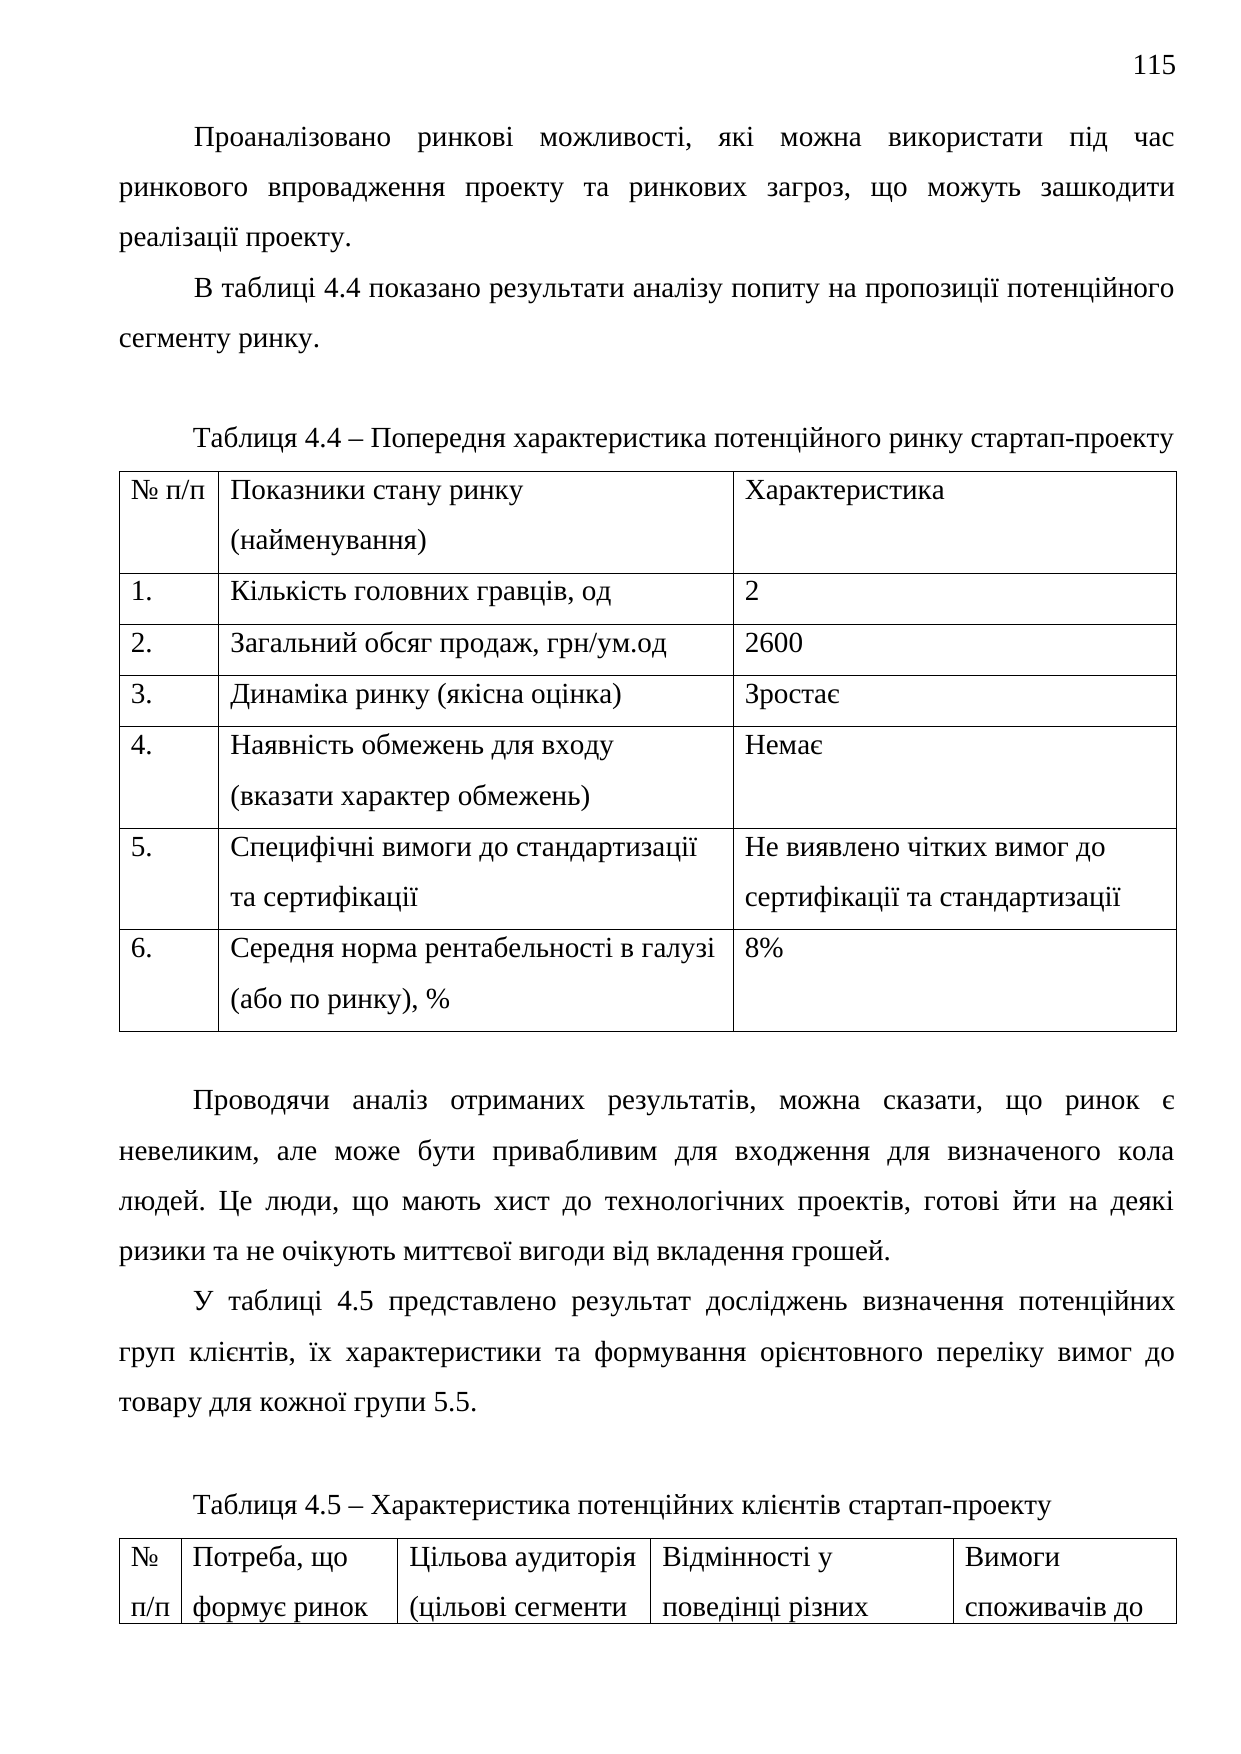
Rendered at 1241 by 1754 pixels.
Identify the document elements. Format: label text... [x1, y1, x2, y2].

text Проаналізовано ринкові можливості, які можна використати під час ринкового впровадження проекту та ринкових загроз, що можуть зашкодити реалізації проекту. [119, 119, 1176, 253]
text У таблиці 4.5 представлено результат досліджень визначення потенційних груп клієнтів, їх характеристики та формування орієнтовного переліку вимог до товару для кожної групи 5.5. [119, 1283, 1176, 1418]
table_header Характеристика [734, 472, 1176, 572]
table_header № п/п [120, 472, 218, 572]
text В таблиці 4.4 показано результати аналізу попиту на пропозиції потенційного сегменту ринку. [119, 270, 1176, 353]
text Проводячи аналіз отриманих результатів, можна сказати, що ринок є невеликим, але може бути привабливим для входження для визначеного кола людей. Це люди, що мають хист до технологічних проектів, готові йти на деякі ризики та не очікують миттєвої вигоди від вкладення грошей. [119, 1082, 1176, 1267]
table_cell 3. [120, 676, 218, 726]
table_cell Немає [734, 727, 1176, 828]
table_cell 1. [120, 574, 218, 624]
text Таблиця 4.5 – Характеристика потенційних клієнтів стартап-проекту [119, 1487, 1176, 1521]
table_cell 2 [734, 574, 1176, 624]
table_cell Зростає [734, 676, 1176, 726]
text Таблиця 4.4 – Попередня характеристика потенційного ринку стартап-проекту [119, 421, 1191, 454]
table_cell Не виявлено чітких вимог до сертифікації та стандартизації [734, 829, 1176, 929]
table_cell Наявність обмежень для входу (вказати характер обмежень) [219, 727, 733, 828]
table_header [651, 1539, 953, 1622]
table_header Показники стану ринку (найменування) [219, 472, 733, 572]
table_cell Специфічні вимоги до стандартизації та сертифікації [219, 829, 733, 929]
table_cell Динаміка ринку (якісна оцінка) [219, 676, 733, 726]
table_cell Середня норма рентабельності в галузі (або по ринку), % [219, 930, 733, 1031]
table_cell 2600 [734, 625, 1176, 675]
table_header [182, 1539, 397, 1622]
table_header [954, 1539, 1176, 1622]
table_cell 5. [120, 829, 218, 929]
table_cell 8% [734, 930, 1176, 1031]
table_cell 4. [120, 727, 218, 828]
table_header № п/п [120, 1539, 181, 1622]
table_cell Кількість головних гравців, од [219, 574, 733, 624]
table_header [398, 1539, 650, 1622]
table_cell 2. [120, 625, 218, 675]
table_cell Загальний обсяг продаж, грн/ум.од [219, 625, 733, 675]
table_cell 6. [120, 930, 218, 1031]
